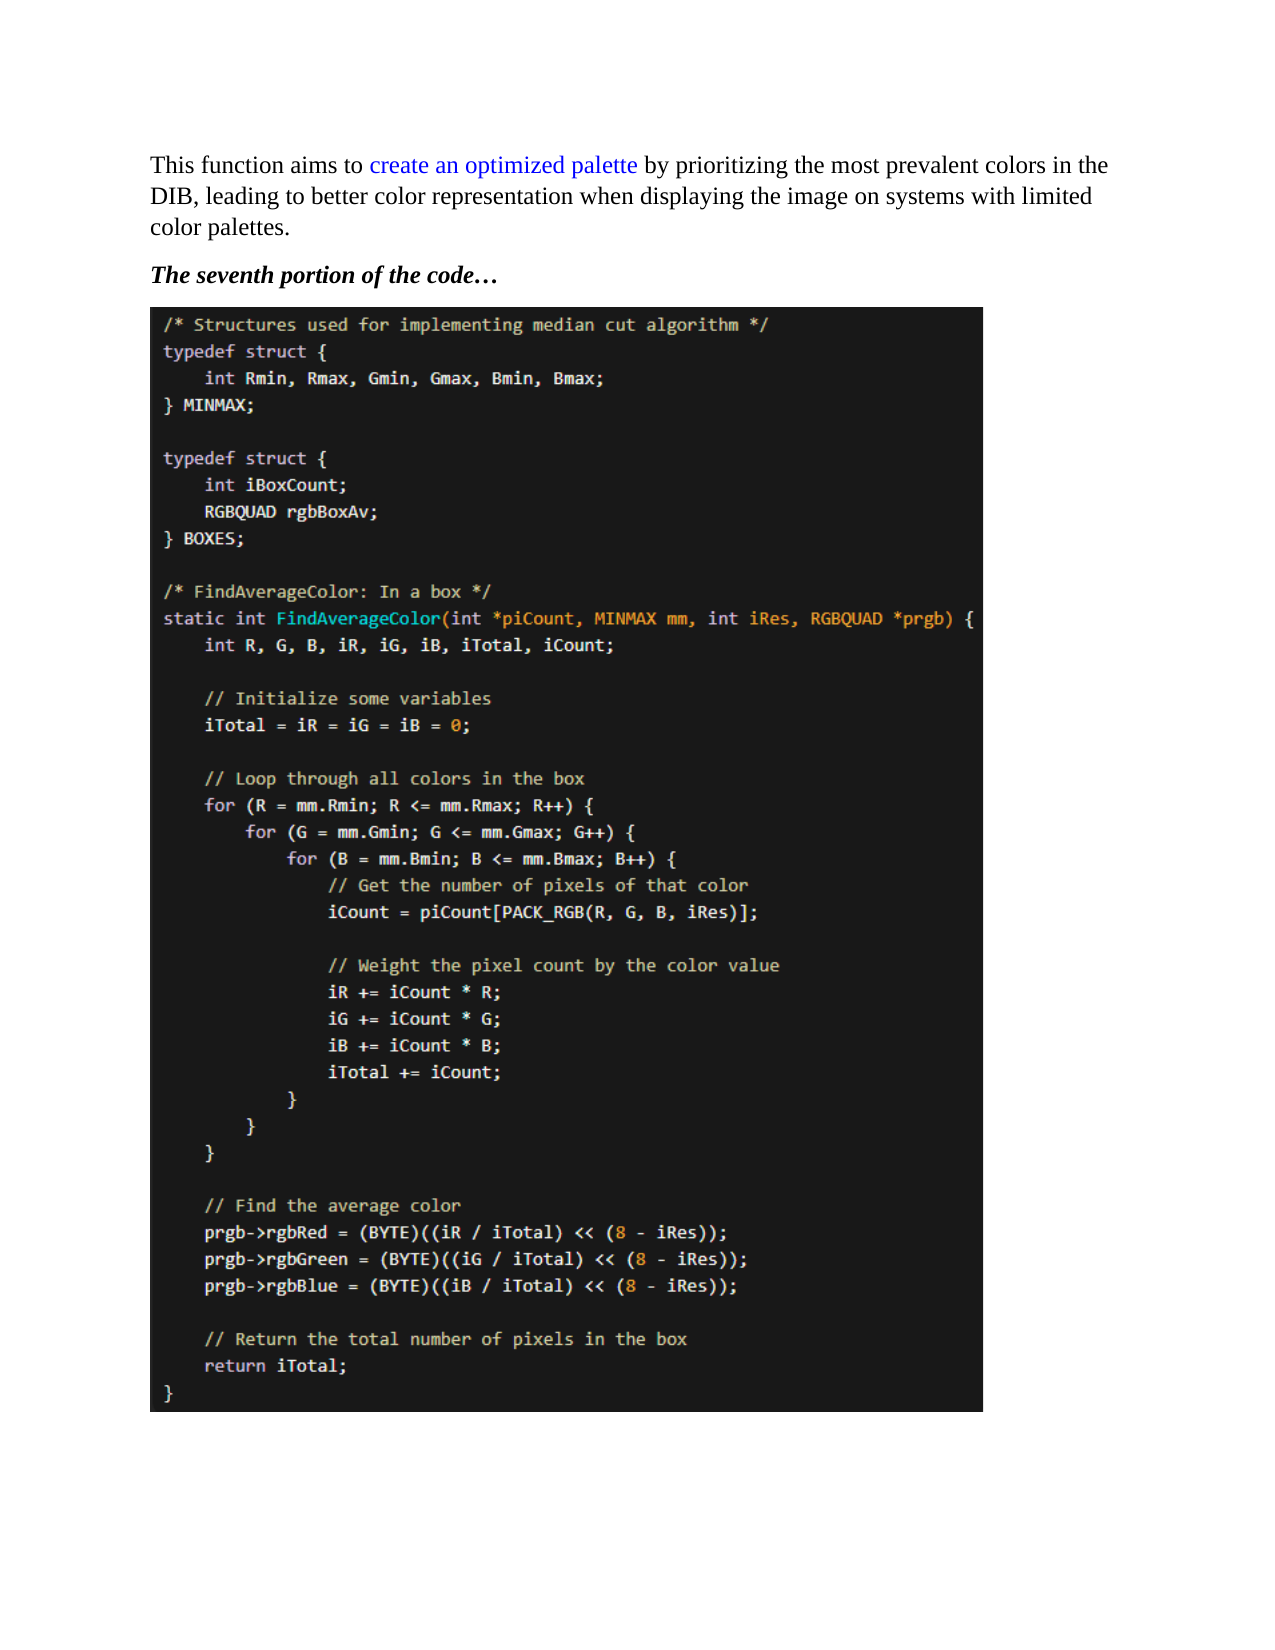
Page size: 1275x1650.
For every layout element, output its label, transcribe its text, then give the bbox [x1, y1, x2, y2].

text The seventh portion of the code… [150, 260, 1125, 288]
text This function aims to create an optimized palette by prioritizing the most prevalent colors in the DIB, leading to better color representation when displaying the image on systems with limited color palettes. [150, 150, 1125, 241]
picture [150, 307, 984, 1412]
